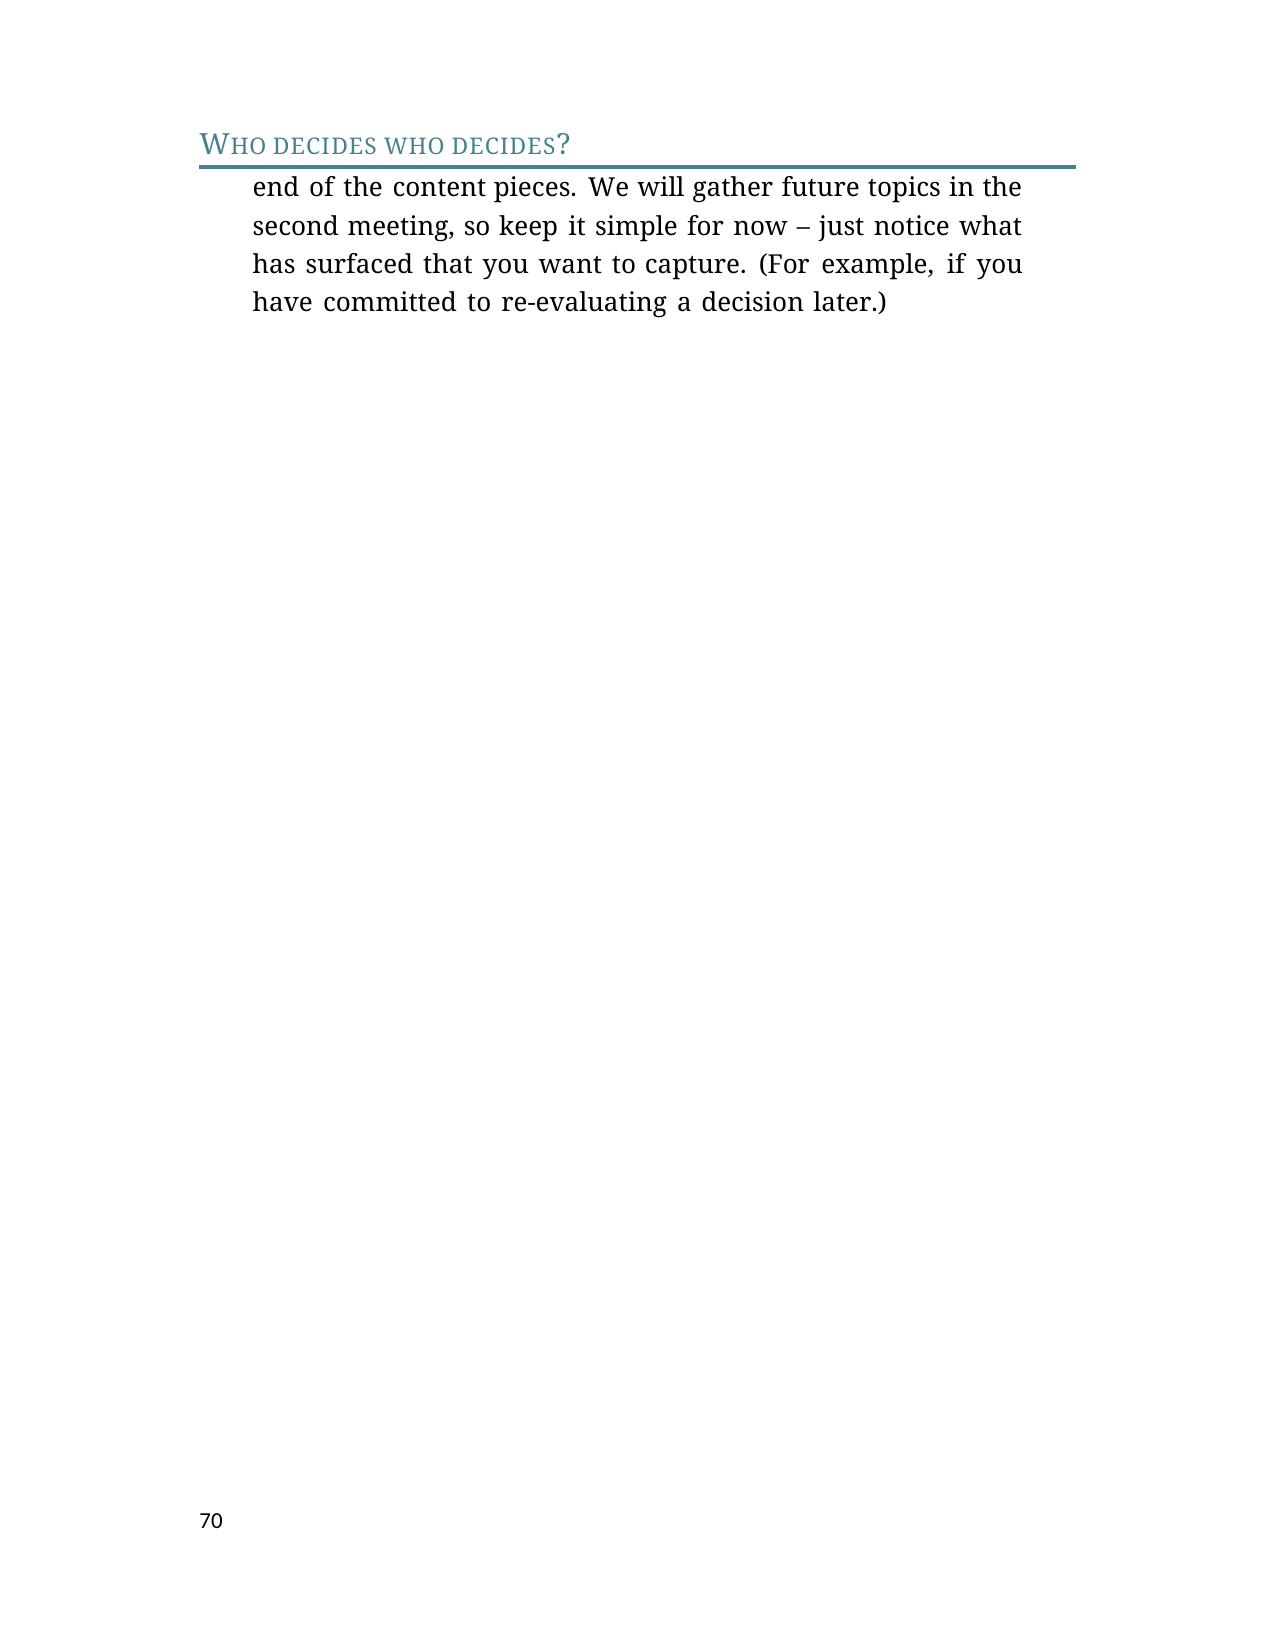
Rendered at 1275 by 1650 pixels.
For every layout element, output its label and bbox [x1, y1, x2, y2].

text [252, 169, 1023, 319]
